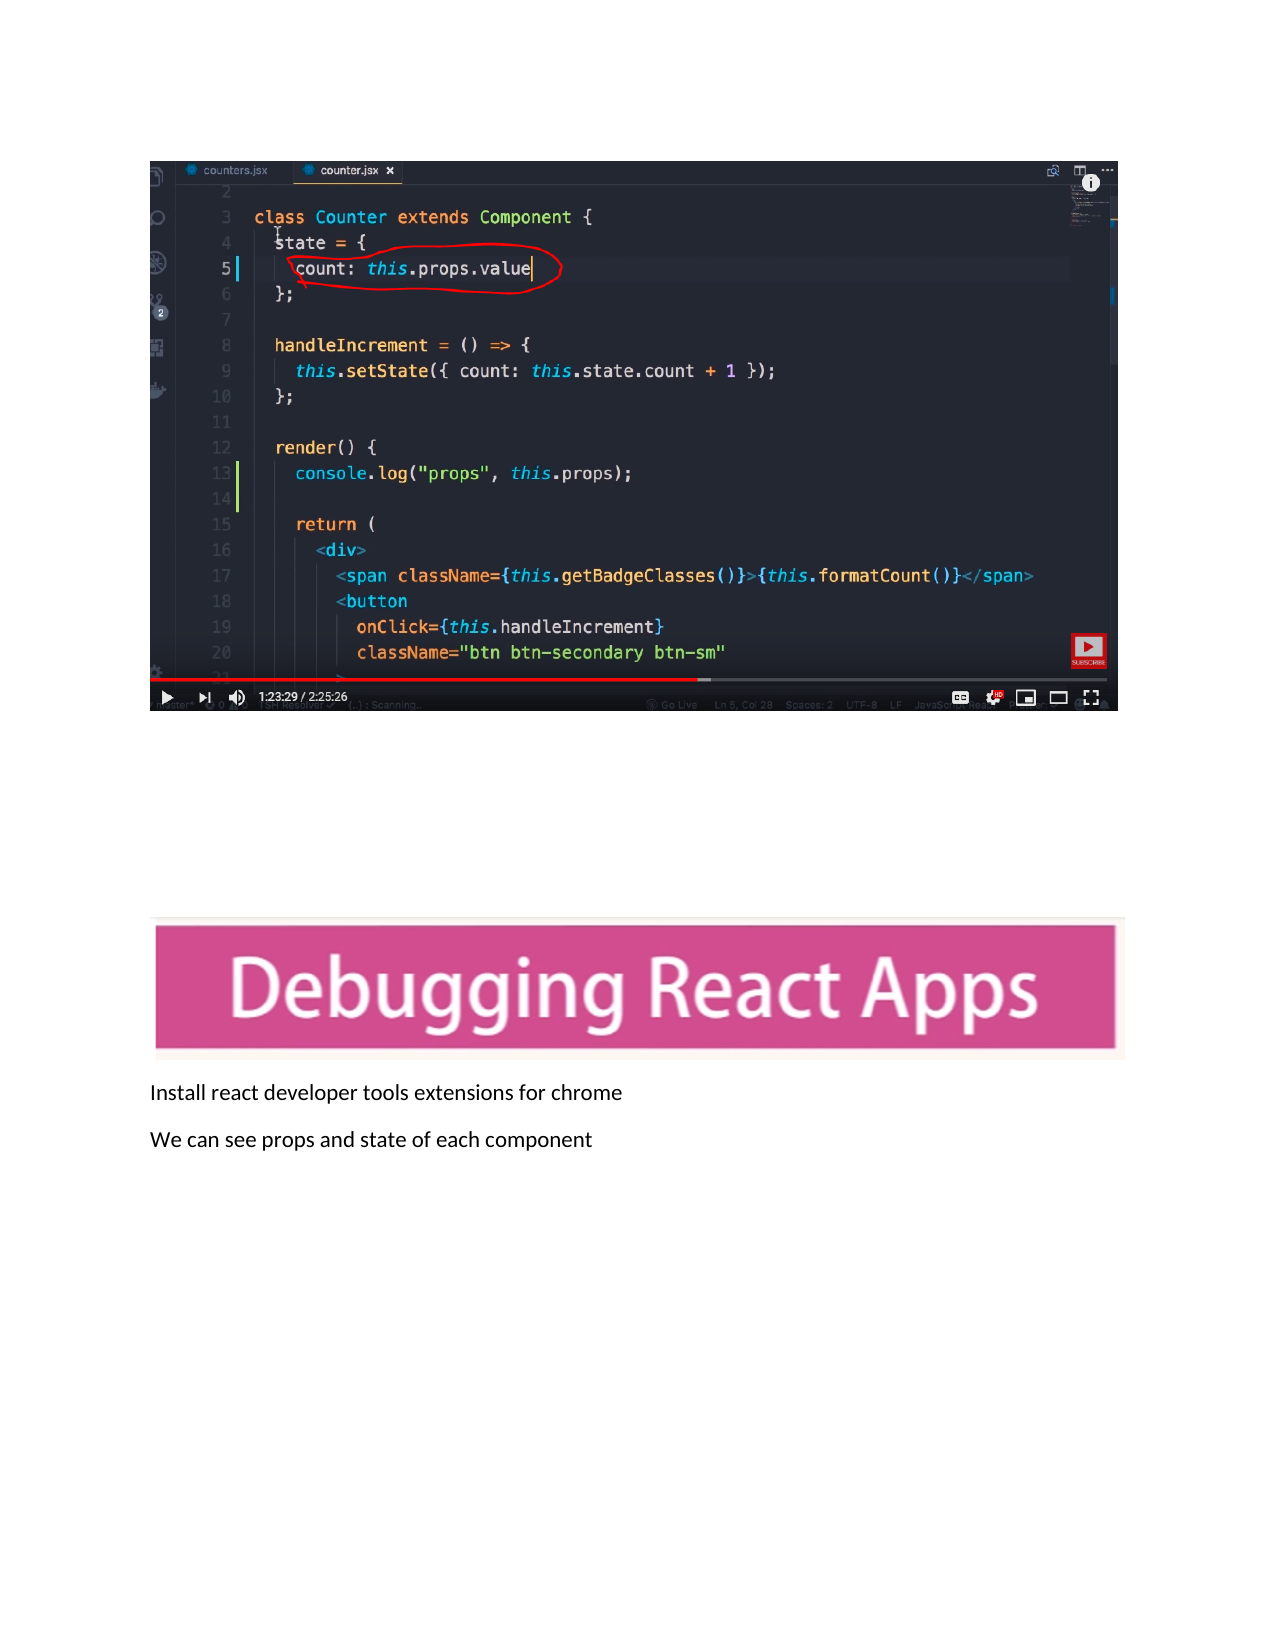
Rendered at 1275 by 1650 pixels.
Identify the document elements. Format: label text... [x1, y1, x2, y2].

text Install react developer tools extensions for chrome [150, 1078, 1125, 1106]
picture [150, 150, 1125, 711]
text We can see props and state of each component [150, 1125, 1125, 1153]
picture [150, 917, 1125, 1060]
